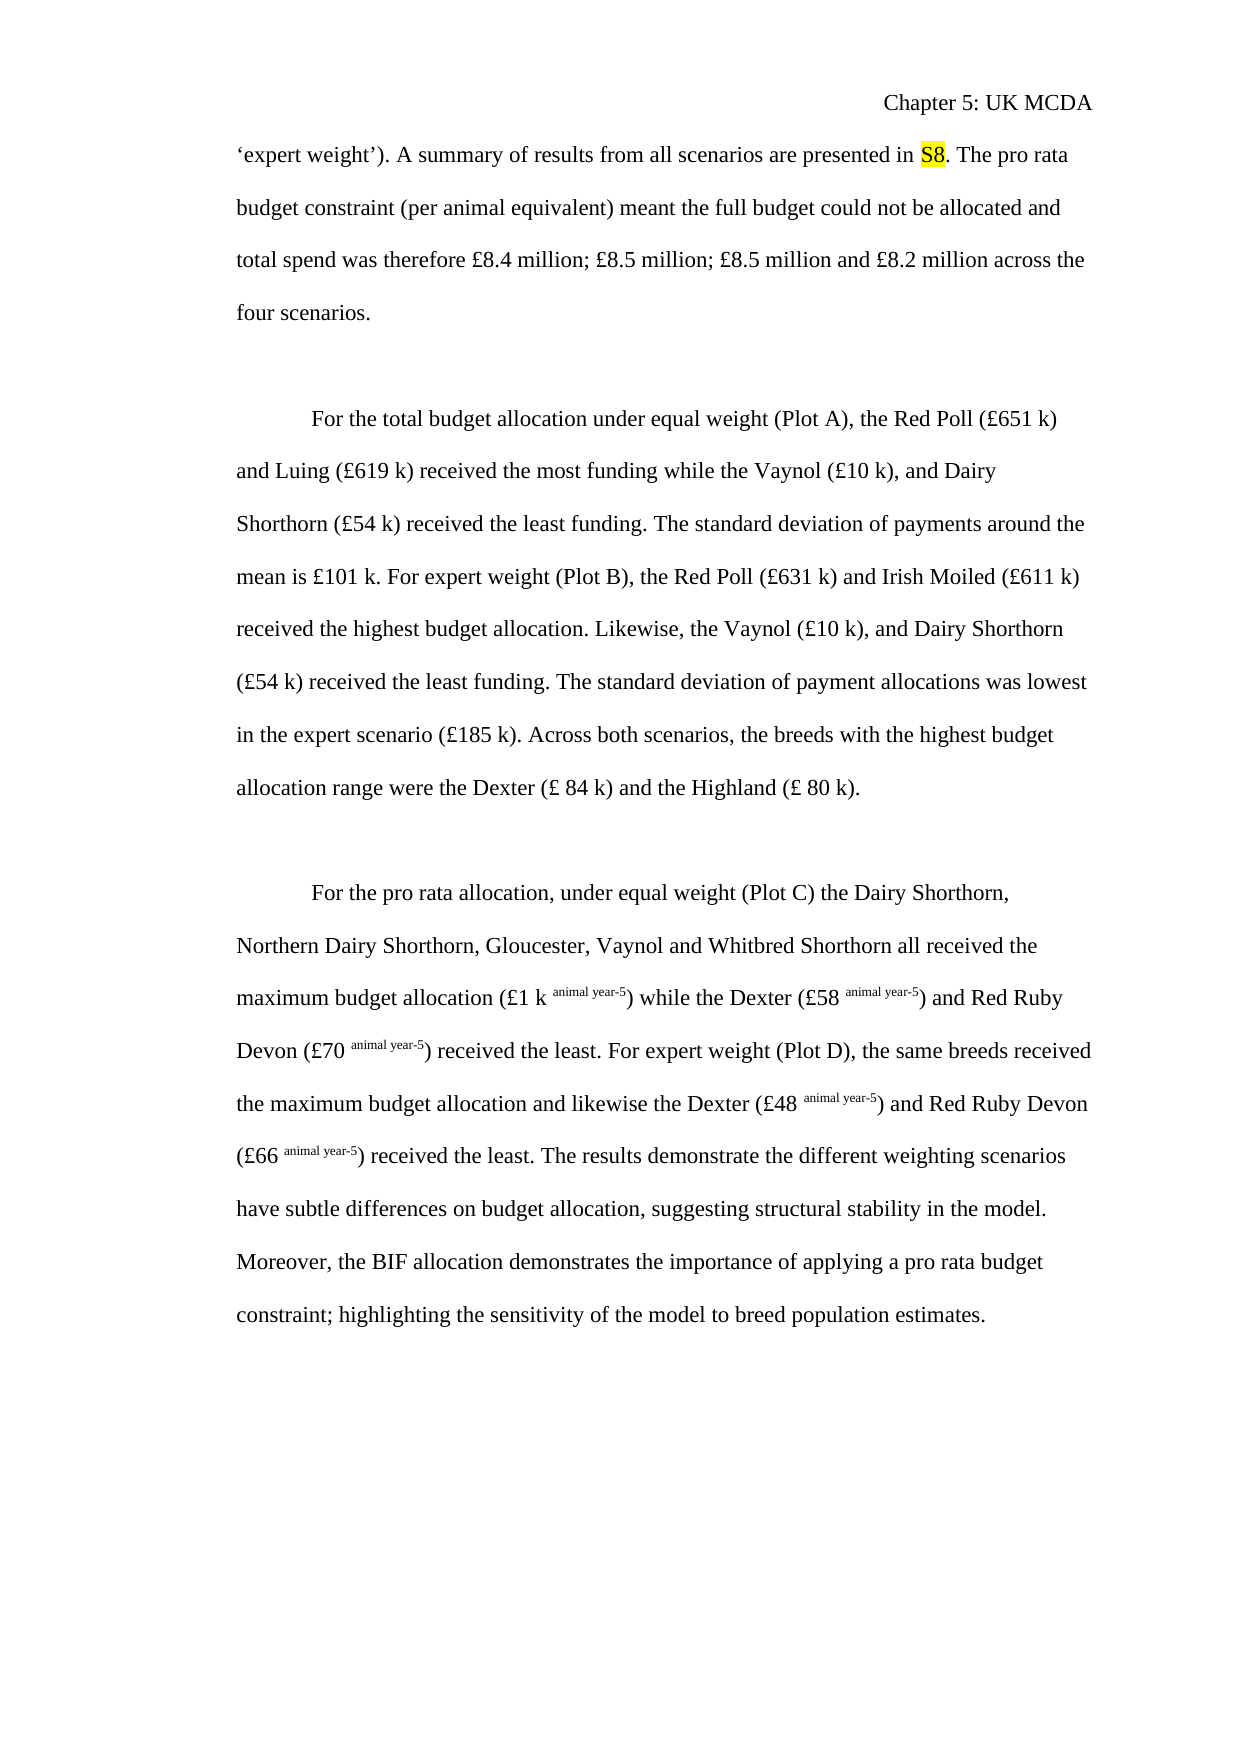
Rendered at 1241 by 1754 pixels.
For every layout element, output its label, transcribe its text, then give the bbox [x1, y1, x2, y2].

text For the pro rata allocation, under equal weight (Plot C) the Dairy Shorthorn, Northern Dairy Shorthorn, Gloucester, Vaynol and Whitbred Shorthorn all received the maximum budget allocation (£1 k animal year-5) while the Dexter (£58 animal year-5) and Red Ruby Devon (£70 animal year-5) received the least. For expert weight (Plot D), the same breeds received the maximum budget allocation and likewise the Dexter (£48 animal year-5) and Red Ruby Devon (£66 animal year-5) received the least. The results demonstrate the different weighting scenarios have subtle differences on budget allocation, suggesting structural stability in the model. Moreover, the BIF allocation demonstrates the importance of applying a pro rata budget constraint; highlighting the sensitivity of the model to breed population estimates. [236, 879, 1092, 1327]
text For the total budget allocation under equal weight (Plot A), the Red Poll (£651 k) and Luing (£619 k) received the most funding while the Vaynol (£10 k), and Dairy Shorthorn (£54 k) received the least funding. The standard deviation of payments around the mean is £101 k. For expert weight (Plot B), the Red Poll (£631 k) and Irish Moiled (£611 k) received the highest budget allocation. Likewise, the Vaynol (£10 k), and Dairy Shorthorn (£54 k) received the least funding. The standard deviation of payment allocations was lowest in the expert scenario (£185 k). Across both scenarios, the breeds with the highest budget allocation range were the Dexter (£ 84 k) and the Highland (£ 80 k). [236, 405, 1092, 800]
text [236, 141, 1092, 326]
